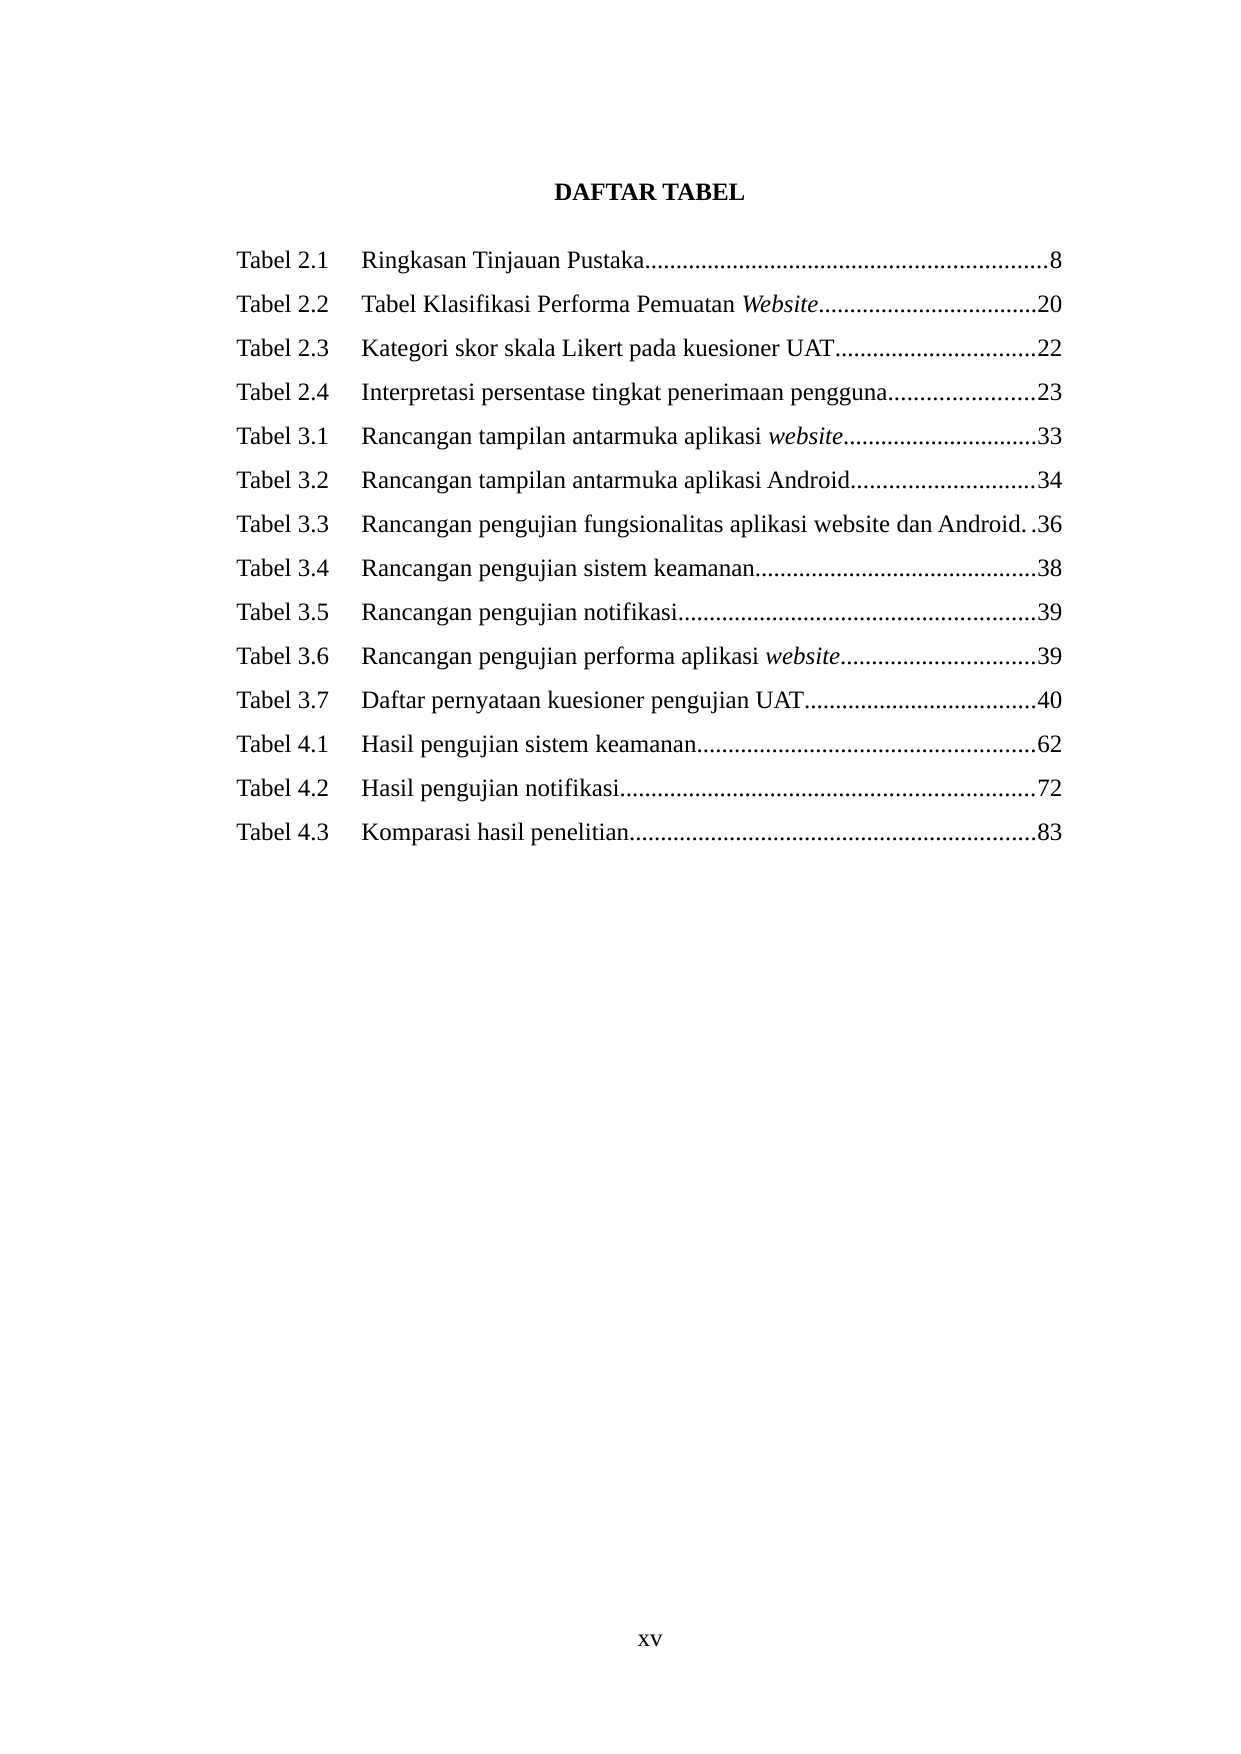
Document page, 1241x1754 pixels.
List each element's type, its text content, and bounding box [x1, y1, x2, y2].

text Tabel 2.4 Interpretasi persentase tingkat penerimaan pengguna 23 [236, 377, 1063, 406]
text Tabel 2.1 Ringkasan Tinjauan Pustaka 8 [236, 245, 1063, 274]
text Tabel 3.5 Rancangan pengujian notifikasi 39 [236, 597, 1063, 626]
text Tabel 4.2 Hasil pengujian notifikasi 72 [236, 773, 1063, 802]
text Tabel 3.1 Rancangan tampilan antarmuka aplikasi website 33 [236, 421, 1063, 450]
text Tabel 4.1 Hasil pengujian sistem keamanan 62 [236, 729, 1063, 758]
text Tabel 3.3 Rancangan pengujian fungsionalitas aplikasi website dan Android 36 [236, 509, 1063, 538]
text Tabel 2.3 Kategori skor skala Likert pada kuesioner UAT 22 [236, 333, 1063, 362]
text Tabel 3.4 Rancangan pengujian sistem keamanan 38 [236, 553, 1063, 582]
text DAFTAR TABEL [236, 177, 1063, 206]
text Tabel 4.3 Komparasi hasil penelitian 83 [236, 817, 1063, 846]
text Tabel 3.2 Rancangan tampilan antarmuka aplikasi Android 34 [236, 465, 1063, 494]
text Tabel 3.7 Daftar pernyataan kuesioner pengujian UAT 40 [236, 685, 1063, 714]
text Tabel 2.2 Tabel Klasifikasi Performa Pemuatan Website 20 [236, 289, 1063, 318]
text Tabel 3.6 Rancangan pengujian performa aplikasi website 39 [236, 641, 1063, 670]
